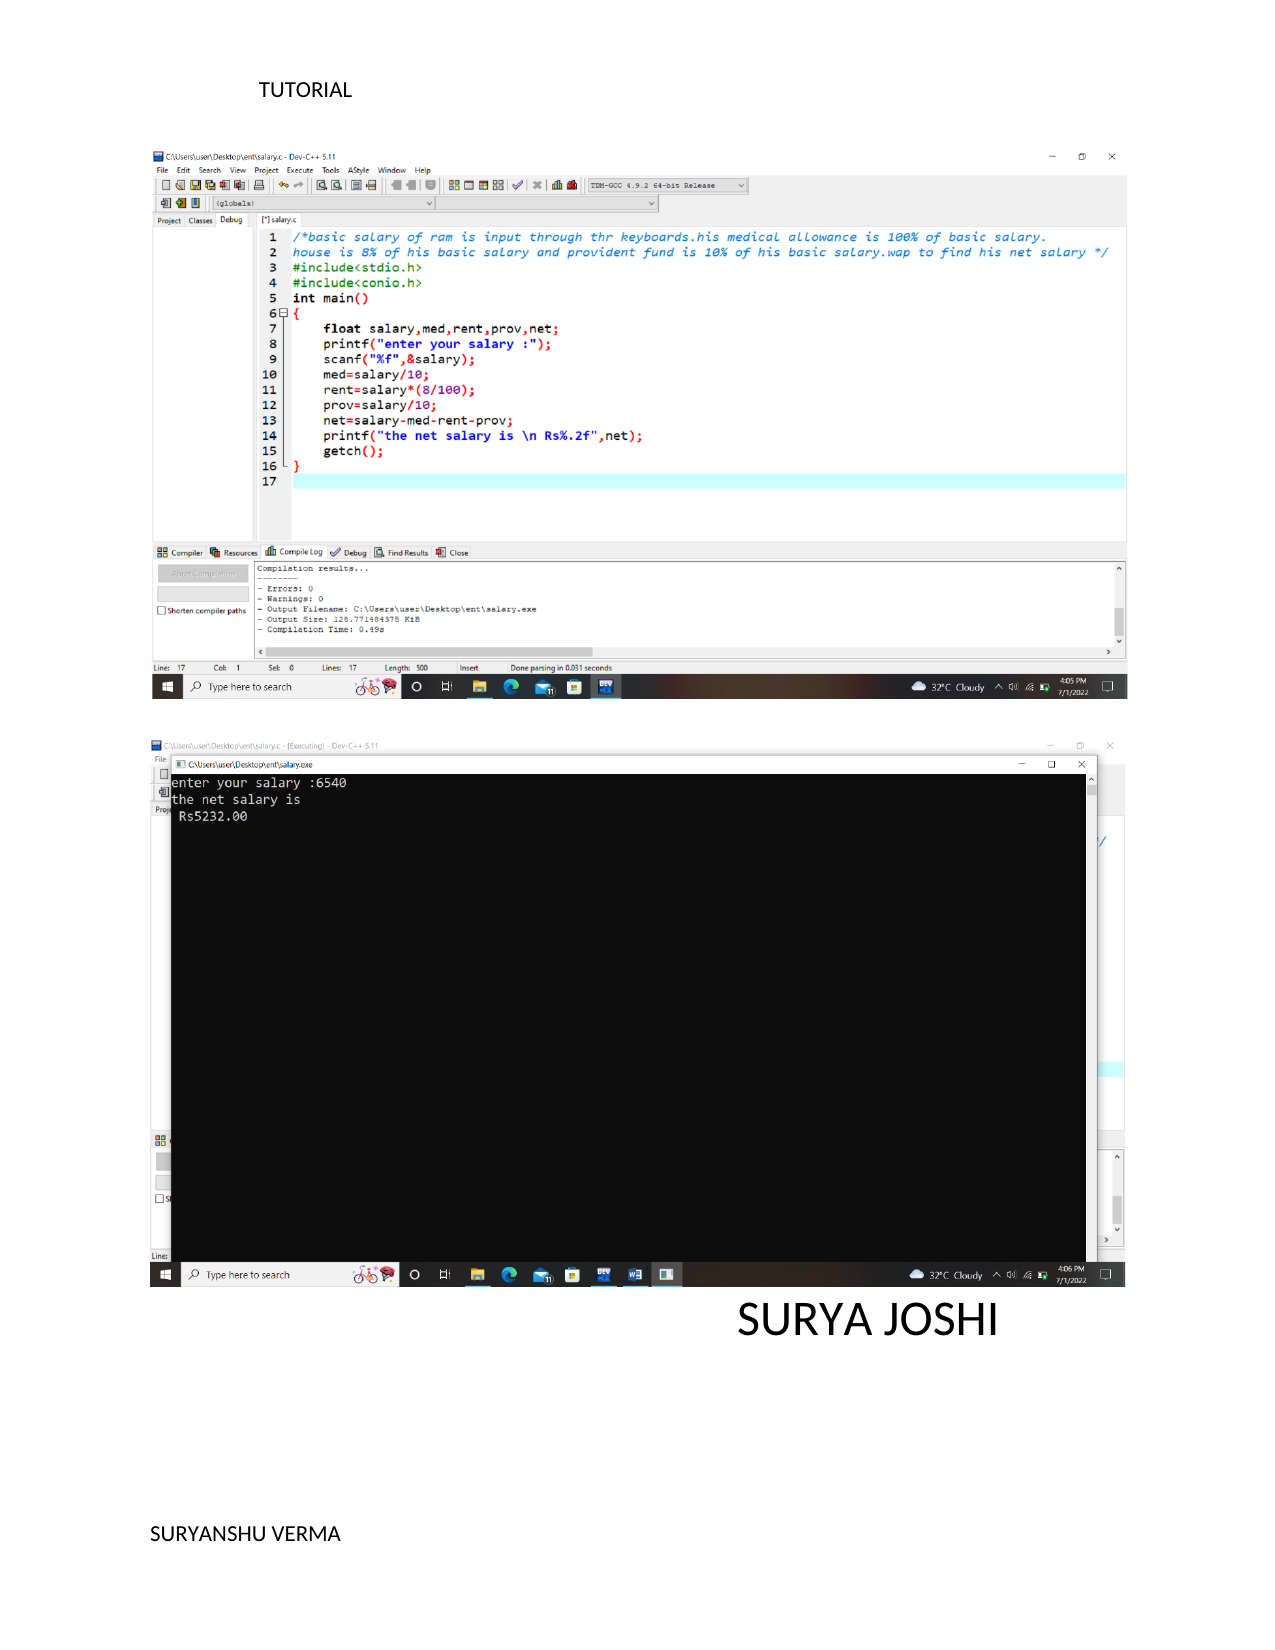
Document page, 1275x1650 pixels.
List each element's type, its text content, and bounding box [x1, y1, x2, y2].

text SURYA JOSHI [150, 1287, 1125, 1348]
picture [152, 150, 1128, 699]
picture [150, 738, 1125, 1287]
